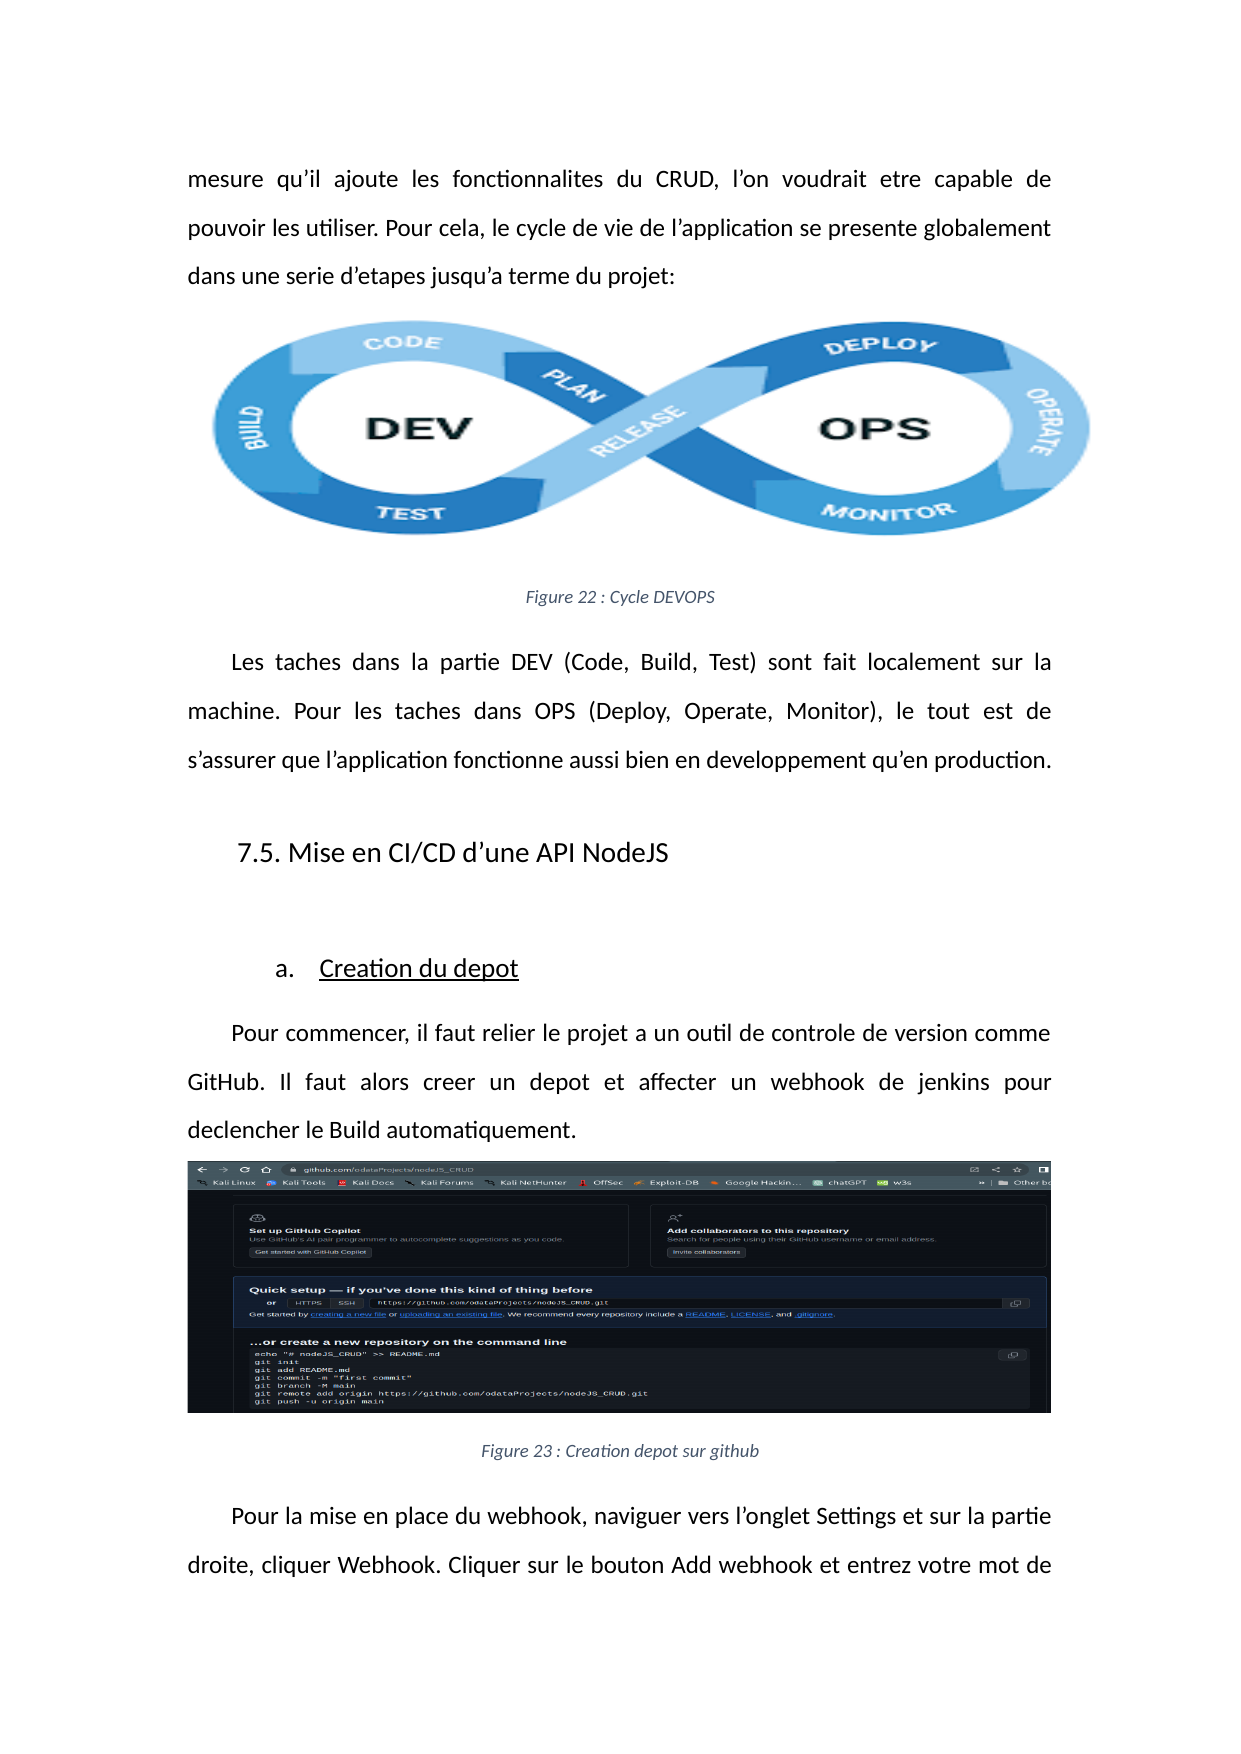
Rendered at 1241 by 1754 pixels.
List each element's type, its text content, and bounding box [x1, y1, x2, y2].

text Figure 22 : Cycle DEVOPS [187, 581, 1053, 613]
picture [187, 1161, 1051, 1413]
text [187, 1499, 1053, 1581]
text Pour commencer, il faut relier le projet a un outil de controle de version comme GitHub. Il faut alors creer un depot et affecter un webhook de jenkins pour declencher le Build automatiquement. [187, 1016, 1053, 1146]
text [187, 162, 1053, 292]
text Figure 23 : Creation depot sur github [187, 1435, 1053, 1467]
picture [187, 307, 1123, 549]
text Les taches dans la partie DEV (Code, Build, Test) sont fait localement sur la machine. Pour les taches dans OPS (Deploy, Operate, Monitor), le tout est de s’assurer que l’application fonctionne aussi bien en developpement qu’en production. [187, 645, 1053, 775]
list Creation du depot [275, 935, 1053, 1000]
subtitle 7.5. Mise en CI/CD d’une API NodeJS [187, 820, 1053, 885]
